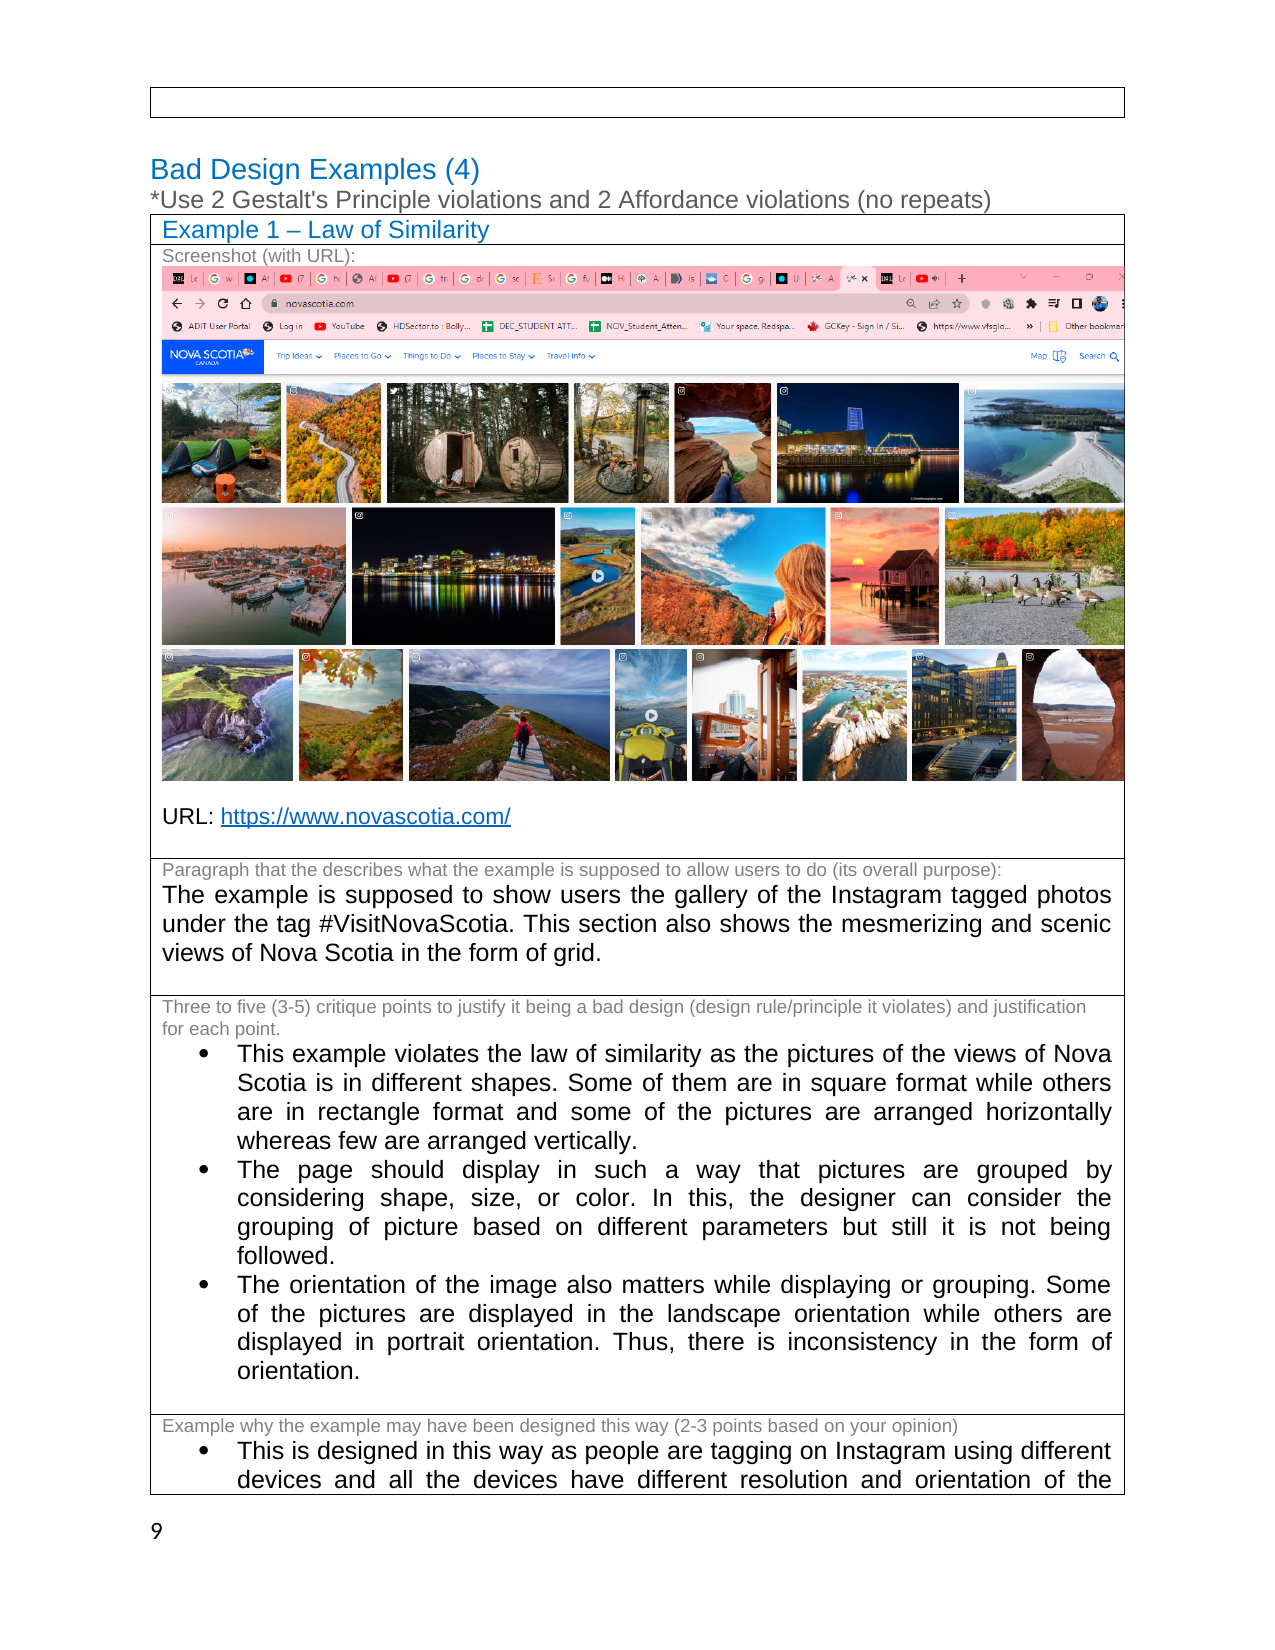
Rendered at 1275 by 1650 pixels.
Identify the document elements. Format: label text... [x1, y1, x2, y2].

text Bad Design Examples (4) [150, 152, 1125, 185]
picture [161, 266, 1125, 781]
table_cell Three to five (3-5) critique points to justify it being a bad design (design rule/principle it violates) and justification for each point. This example violates the law of similarity as the pictures of the views of Nova Scotia is in different shapes. Some of them are in square format while others are in rectangle format and some of the pictures are arranged horizontally whereas few are arranged vertically. The page should display in such a way that pictures are grouped by considering shape, size, or color. In this, the designer can consider the grouping of picture based on different parameters but still it is not being followed. The orientation of the image also matters while displaying or grouping. Some of the pictures are displayed in the landscape orientation while others are displayed in portrait orientation. Thus, there is inconsistency in the form of orientation. [151, 996, 1124, 1413]
text *Use 2 Gestalt's Principle violations and 2 Affordance violations (no repeats) [150, 185, 1125, 214]
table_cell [151, 1415, 1124, 1494]
table_cell Paragraph that the describes what the example is supposed to allow users to do (its overall purpose): The example is supposed to show users the gallery of the Instagram tagged photos under the tag #VisitNovaScotia. This section also shows the mesmerizing and scenic views of Nova Scotia in the form of grid. [151, 859, 1124, 995]
table_cell Screenshot (with URL): URL: https://www.novascotia.com/ [151, 245, 1124, 858]
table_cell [151, 88, 1124, 117]
table_header Example 1 – Law of Similarity [151, 215, 1124, 244]
